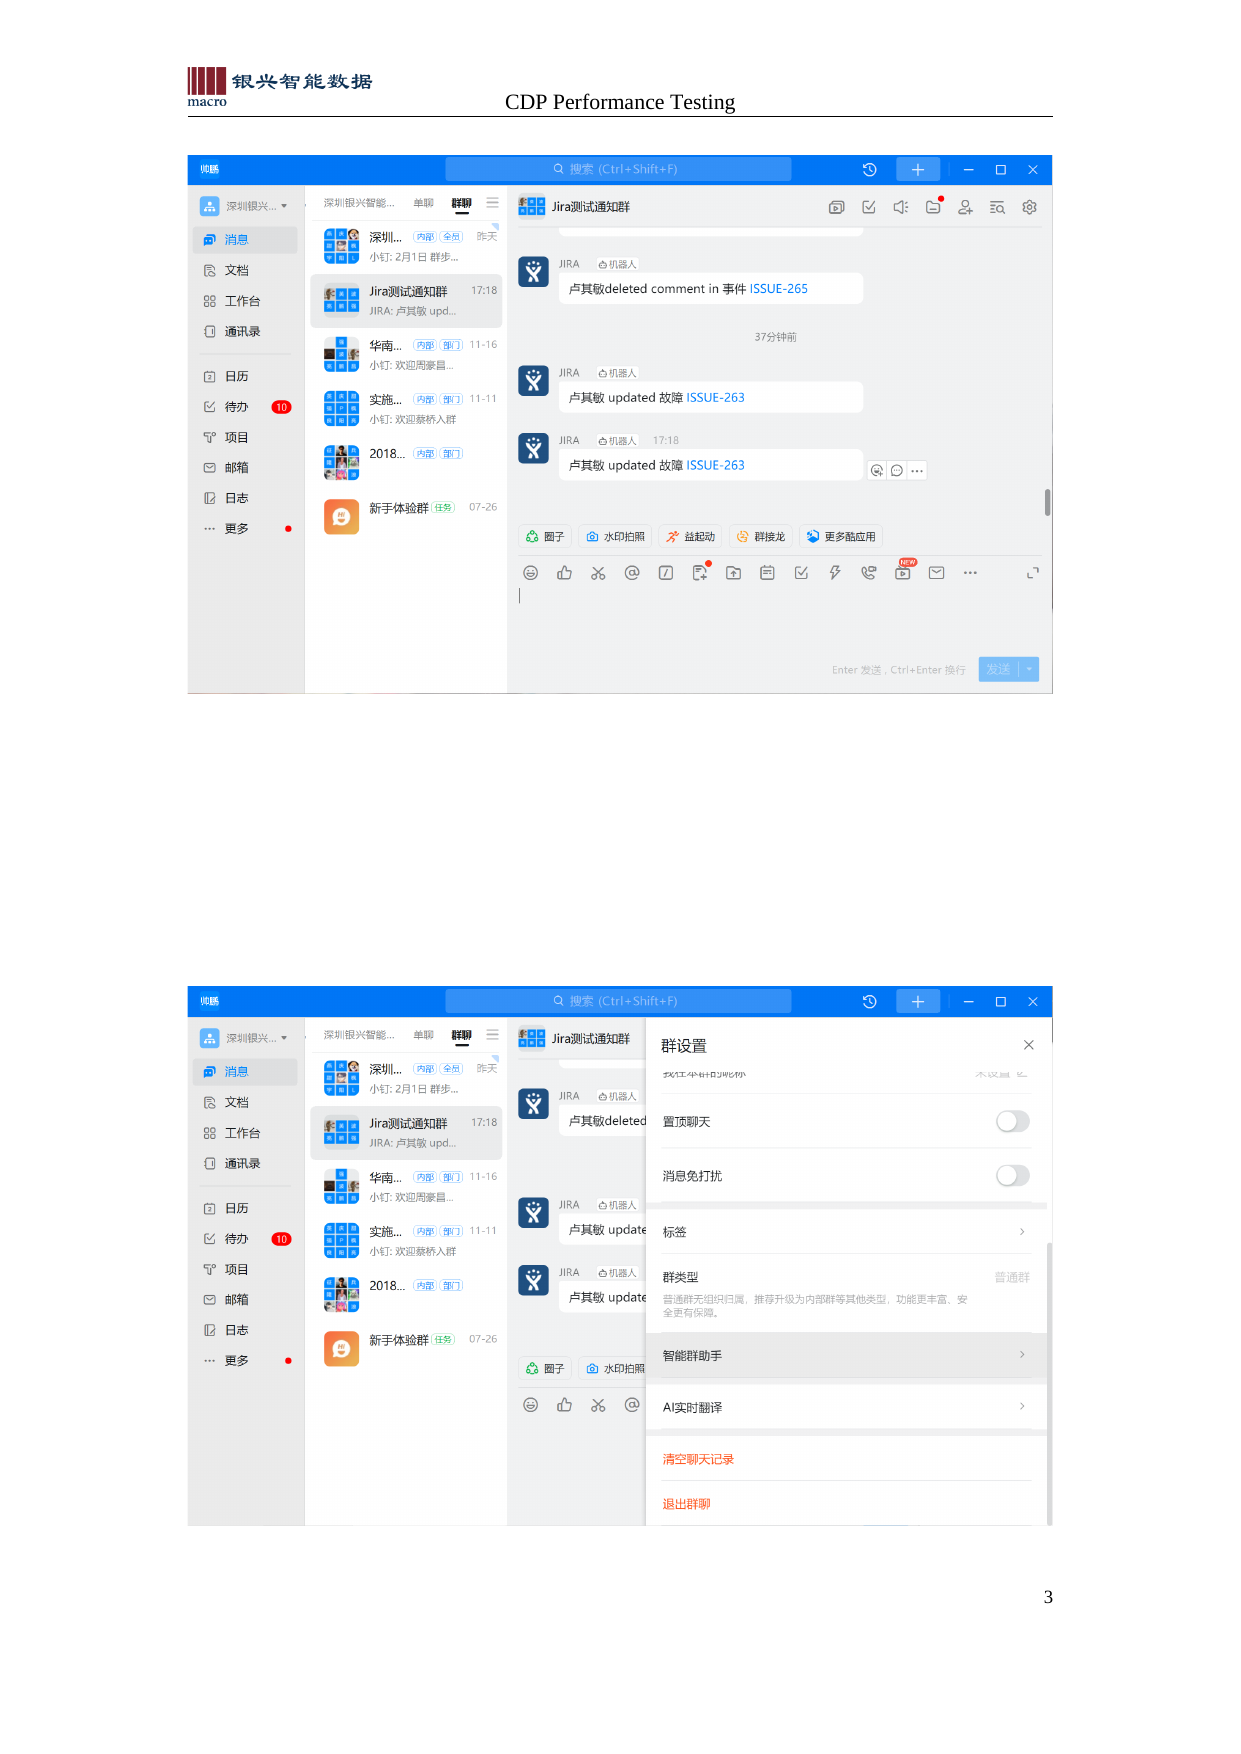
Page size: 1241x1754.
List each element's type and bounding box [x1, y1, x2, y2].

picture [187, 986, 1053, 1526]
picture [187, 155, 1053, 694]
picture [187, 67, 373, 106]
